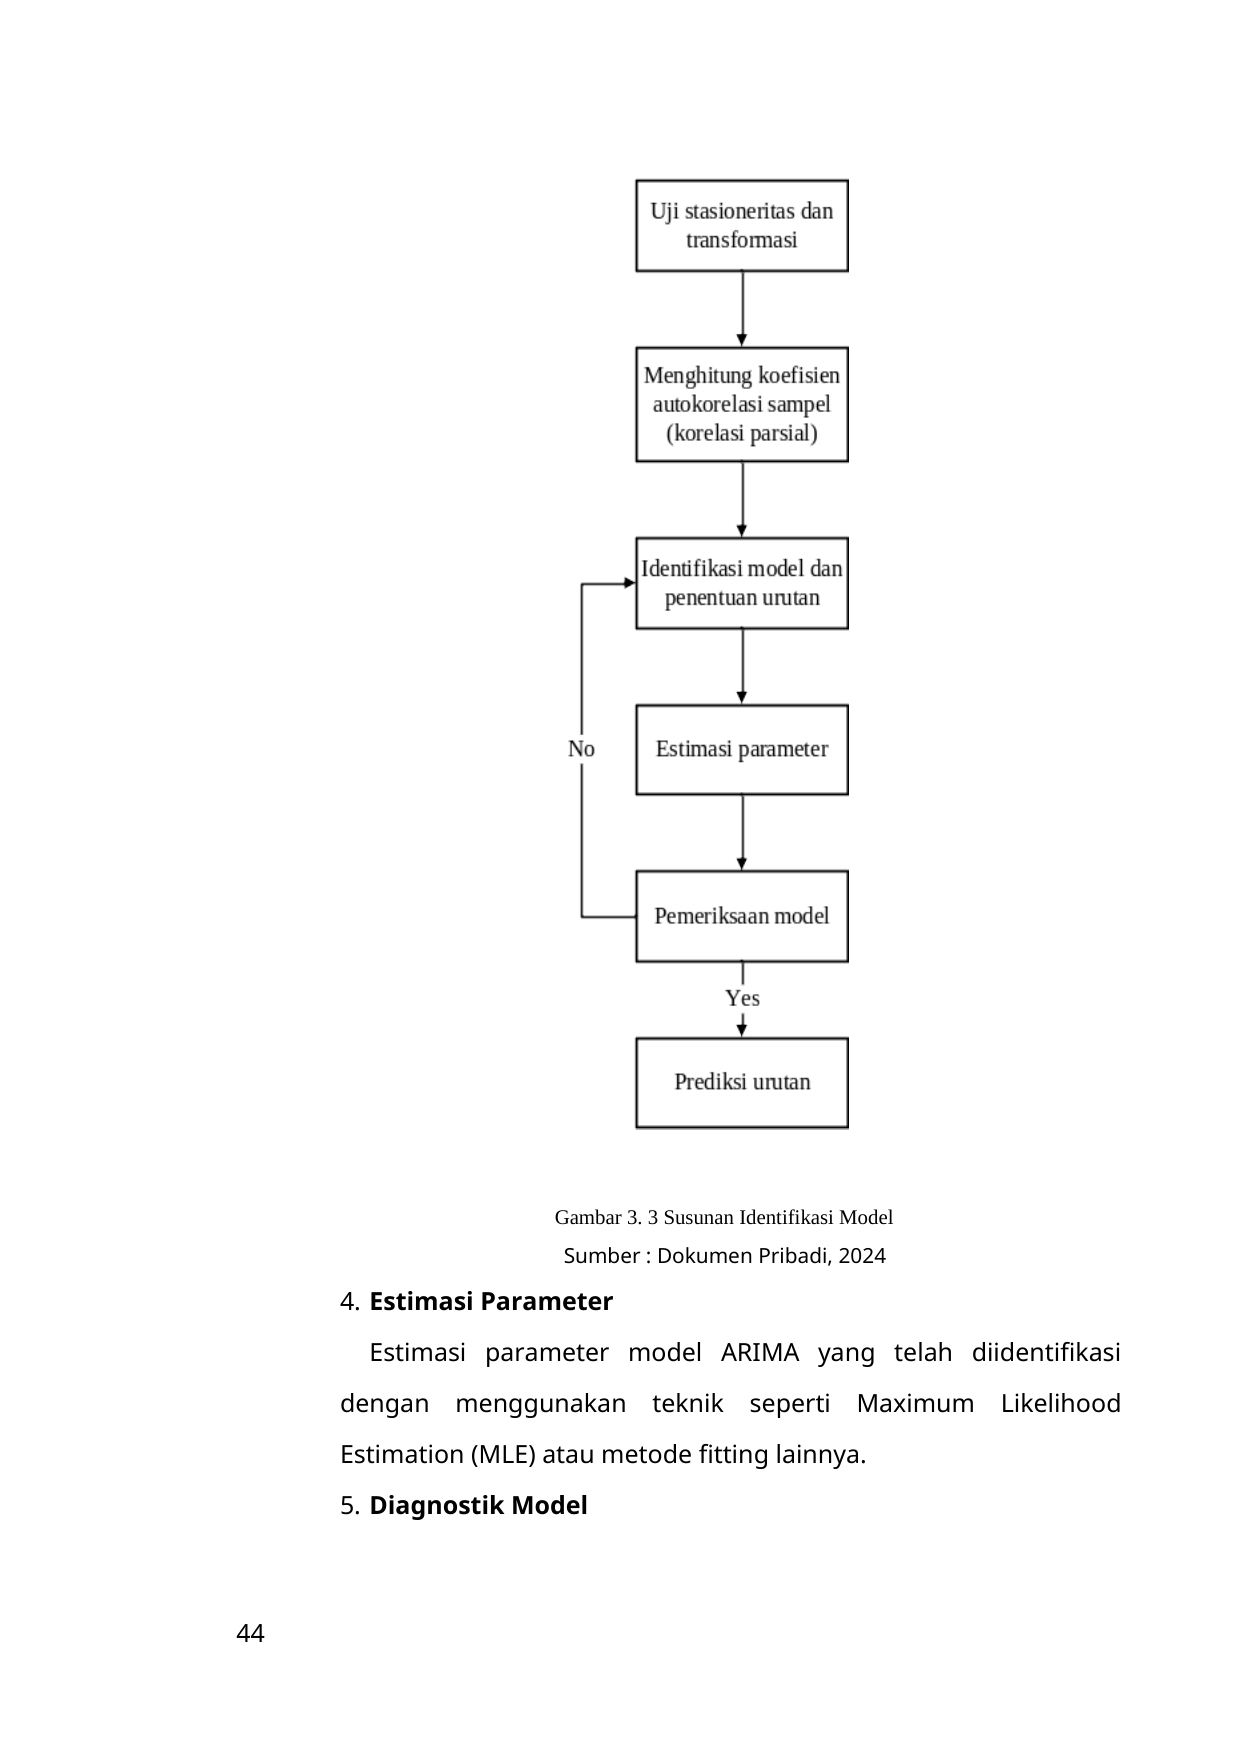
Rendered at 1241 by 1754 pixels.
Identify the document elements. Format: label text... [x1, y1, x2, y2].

text Gambar 3. 3 Susunan Identifikasi Model [326, 1205, 1122, 1229]
list Estimasi Parameter [340, 1283, 1122, 1317]
list Sumber : Dokumen Pribadi, 2024 [251, 1241, 1122, 1269]
list Estimasi parameter model ARIMA yang telah diidentifikasi dengan menggunakan teknik seperti Maximum Likelihood Estimation (MLE) atau metode fitting lainnya. [340, 1334, 1122, 1471]
list Diagnostik Model [340, 1488, 1122, 1522]
